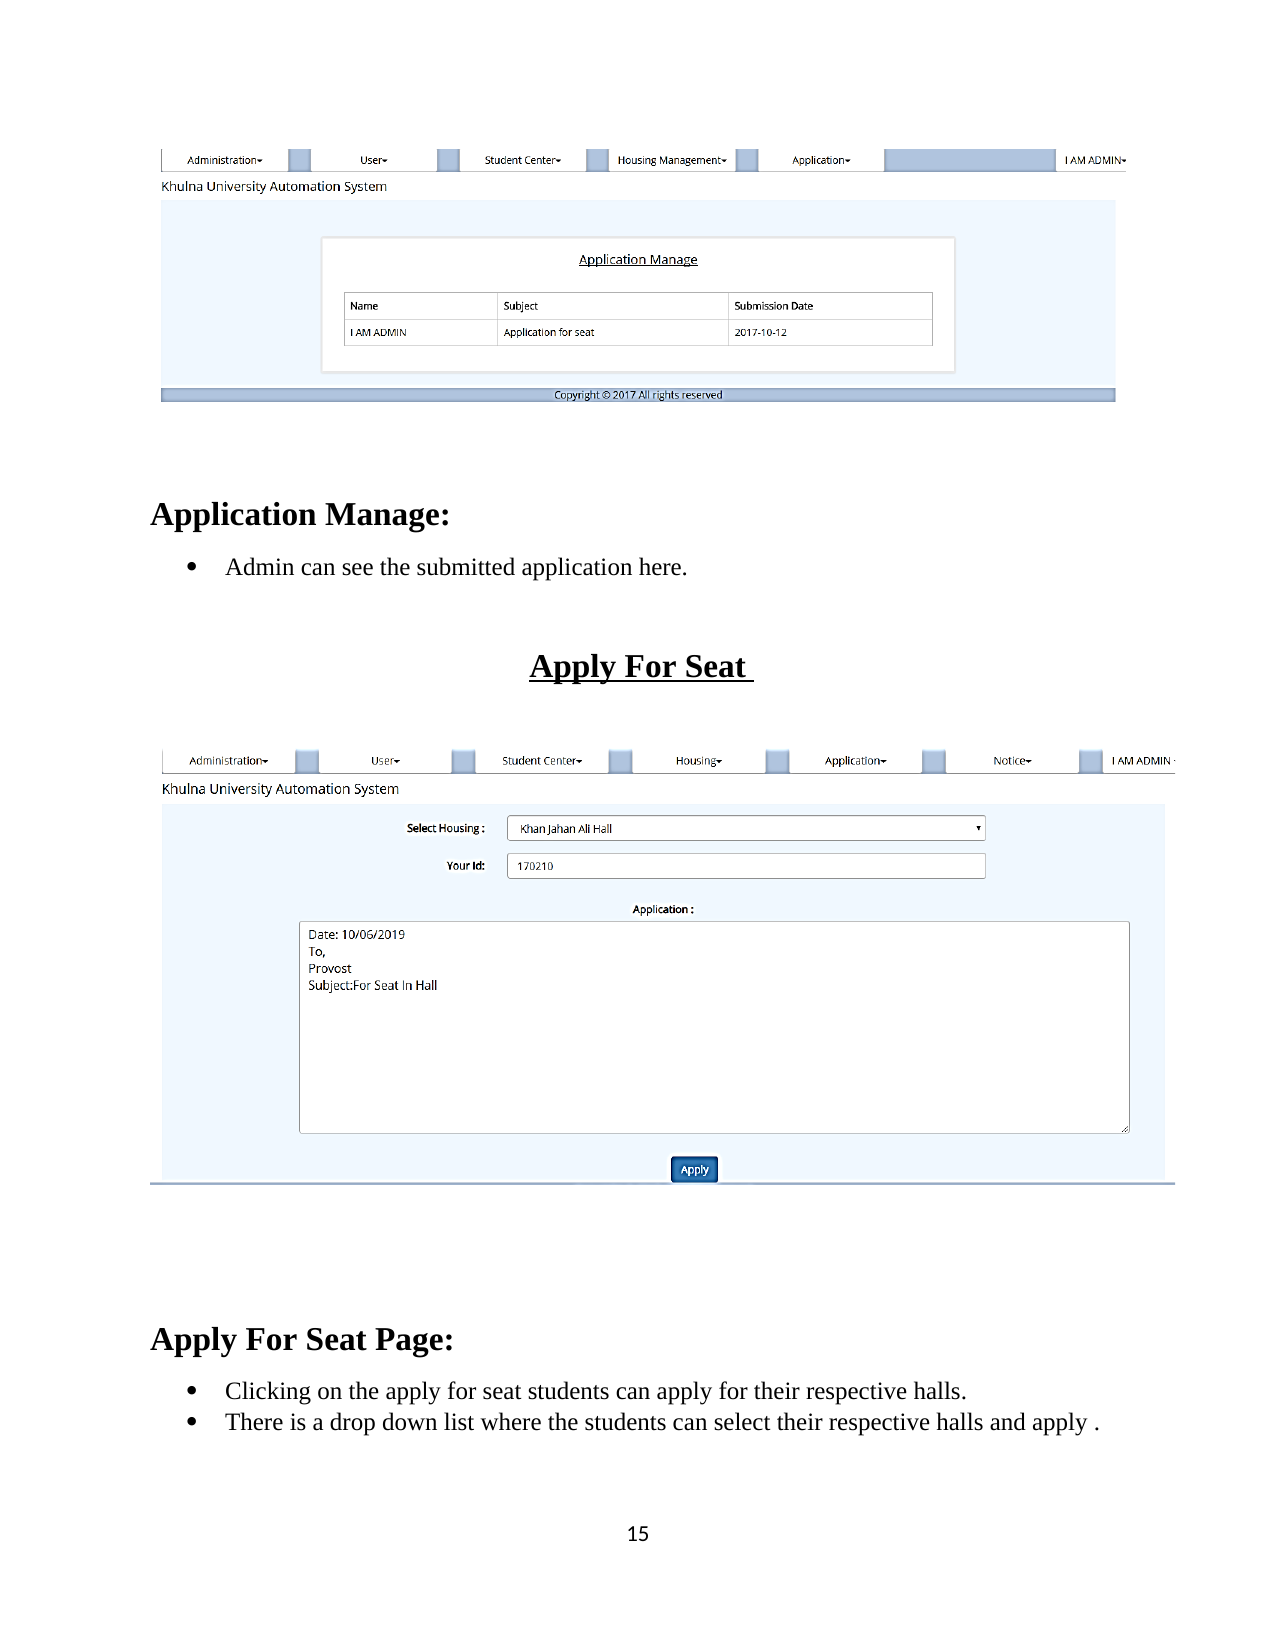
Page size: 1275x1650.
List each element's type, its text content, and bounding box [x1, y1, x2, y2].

text Application Manage: [150, 494, 1125, 533]
text Apply For Seat [150, 647, 1125, 685]
picture [150, 748, 1175, 1185]
list Admin can see the submitted application here. [187, 552, 1125, 581]
list Clicking on the apply for seat students can apply for their respective halls. [187, 1376, 1125, 1405]
picture [150, 149, 1126, 419]
list There is a drop down list where the students can select their respective halls and apply . [187, 1407, 1125, 1436]
text Apply For Seat Page: [150, 1319, 1125, 1357]
